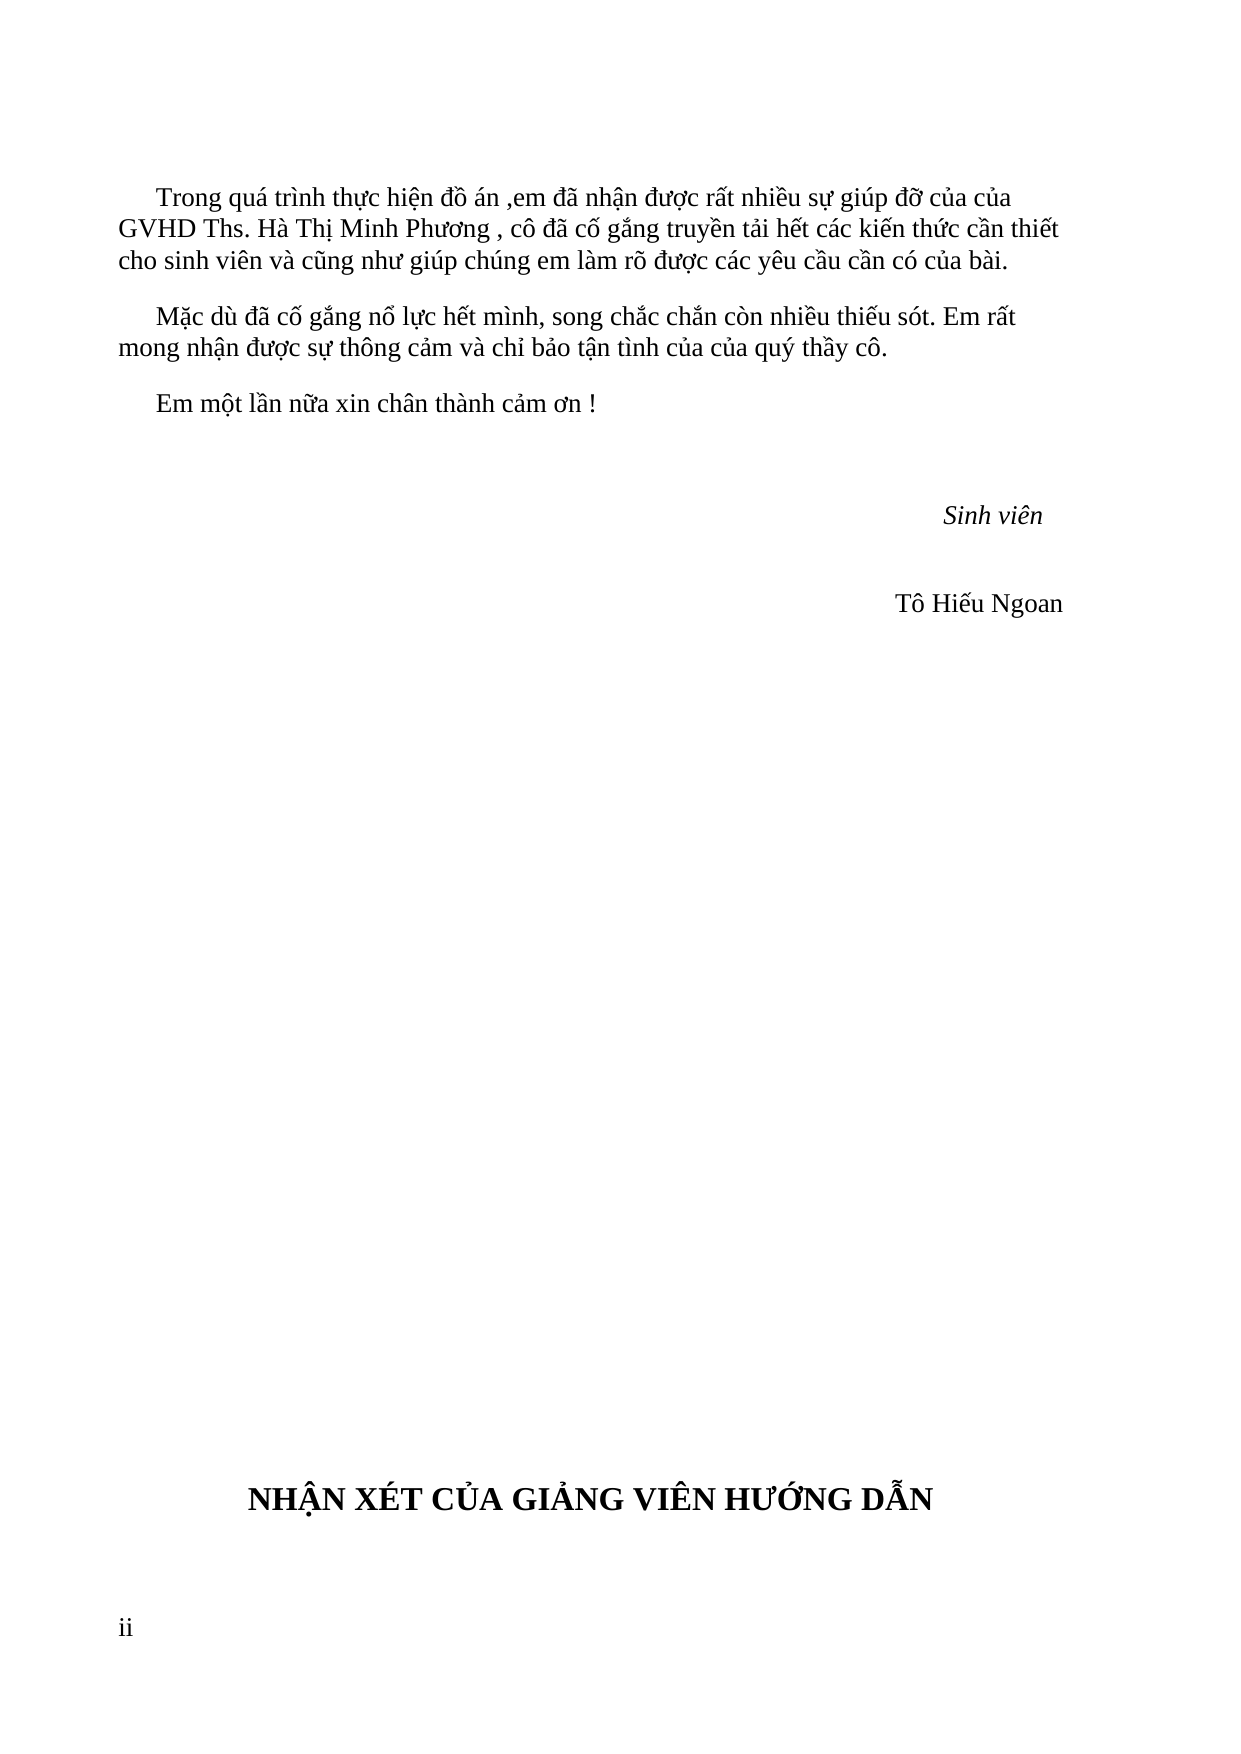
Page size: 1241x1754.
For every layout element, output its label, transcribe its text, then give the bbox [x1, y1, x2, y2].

text Sinh viên [868, 499, 1063, 562]
text Tô Hiếu Ngoan [118, 587, 1063, 618]
text Em một lần nữa xin chân thành cảm ơn ! [118, 387, 1063, 418]
subtitle NHẬN XÉT CỦA GIẢNG VIÊN HƯỚNG DẪN [118, 1480, 1063, 1518]
text Mặc dù đã cố gắng nổ lực hết mình, song chắc chắn còn nhiều thiếu sót. Em rất mong nhận được sự thông cảm và chỉ bảo tận tình của của quý thầy cô. [118, 300, 1063, 362]
text Trong quá trình thực hiện đồ án ,em đã nhận được rất nhiều sự giúp đỡ của của GVHD Ths. Hà Thị Minh Phương , cô đã cố gắng truyền tải hết các kiến thức cần thiết cho sinh viên và cũng như giúp chúng em làm rõ được các yêu cầu cần có của bài. [118, 181, 1063, 275]
